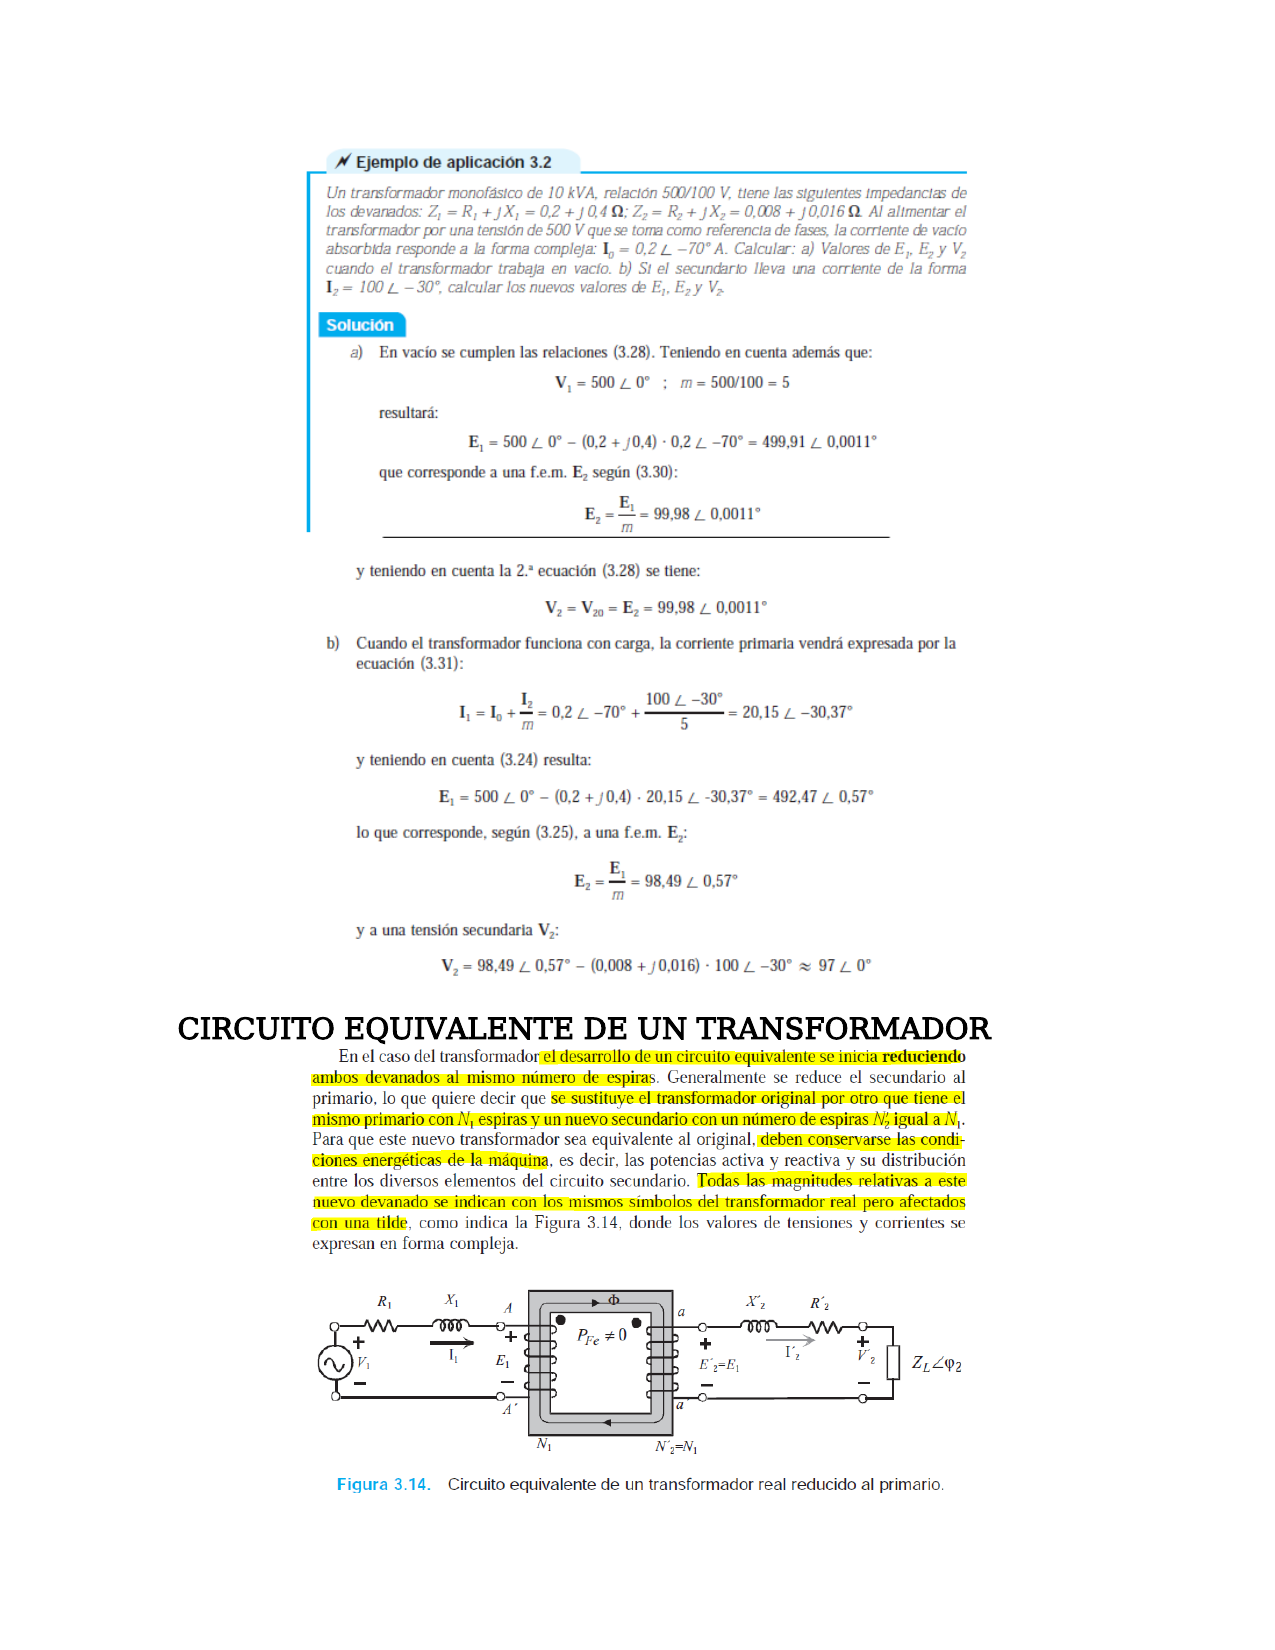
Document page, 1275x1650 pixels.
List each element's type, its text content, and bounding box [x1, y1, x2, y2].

picture [293, 556, 982, 983]
picture [305, 1276, 970, 1493]
picture [301, 147, 974, 538]
subtitle CIRCUITO EQUIVALENTE DE UN TRANSFORMADOR [177, 1010, 1098, 1045]
picture [301, 1047, 974, 1258]
